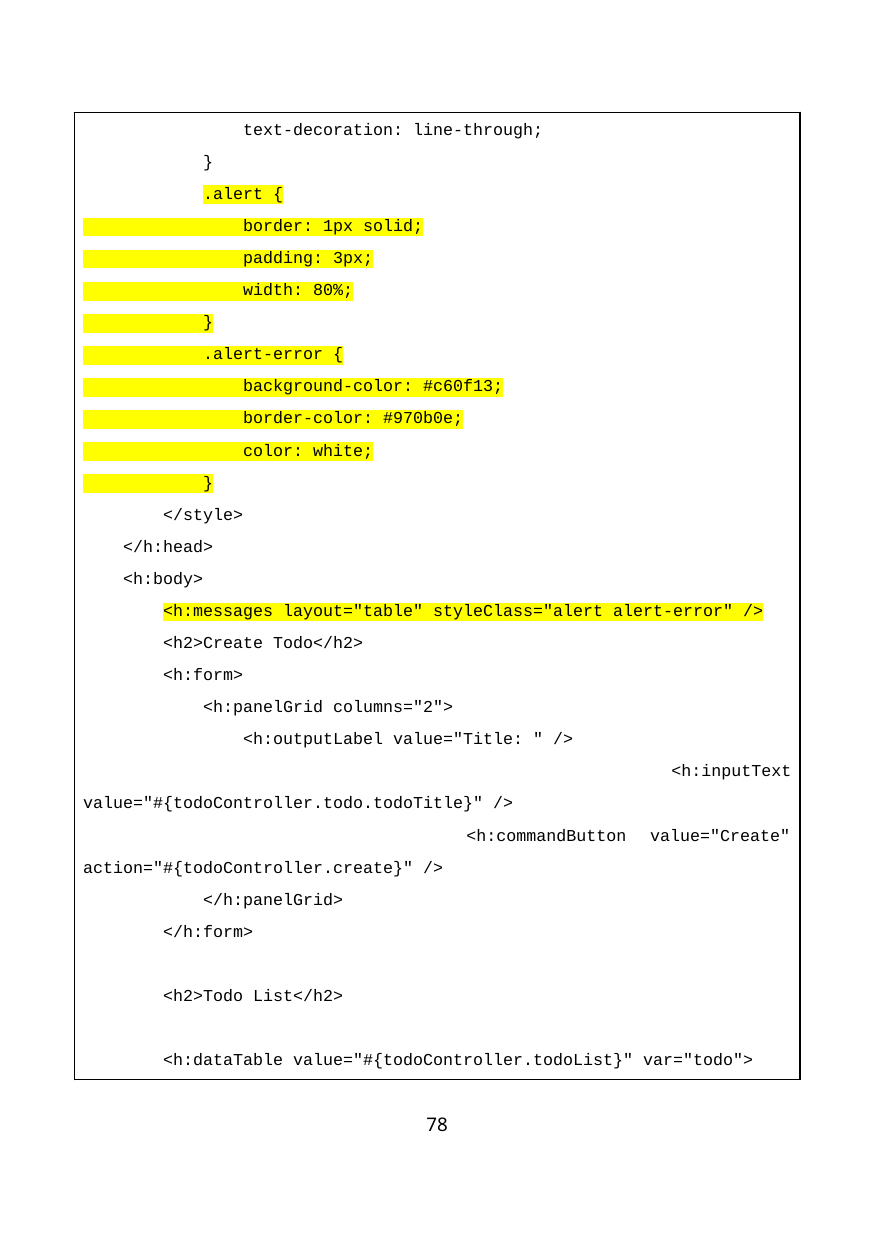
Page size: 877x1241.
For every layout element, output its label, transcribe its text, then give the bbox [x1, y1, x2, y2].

text <h:panelGrid columns="2"> [83, 692, 791, 724]
text </h:head> [83, 532, 791, 564]
text .alert { [83, 179, 791, 211]
text width: 80%; [83, 275, 791, 307]
text <h:messages layout="table" styleClass="alert alert-error" /> [83, 596, 791, 628]
text padding: 3px; [83, 243, 791, 275]
text background-color: #c60f13; [83, 371, 791, 403]
text border: 1px solid; [83, 211, 791, 243]
text .alert-error { [83, 339, 791, 371]
text <h2>Create Todo</h2> [83, 628, 791, 660]
text <h:commandButton value="Create" action="#{todoController.create}" /> [83, 821, 791, 885]
text </h:panelGrid> [83, 885, 791, 917]
text <h:outputLabel value="Title: " /> [83, 724, 791, 756]
text color: white; [83, 436, 791, 468]
text <h:dataTable value="#{todoController.todoList}" var="todo"> [75, 1042, 799, 1079]
text } [83, 468, 791, 500]
text </style> [83, 500, 791, 532]
text border-color: #970b0e; [83, 403, 791, 436]
text text-decoration: line-through; [75, 113, 799, 147]
text <h:form> [83, 660, 791, 692]
text <h:body> [83, 564, 791, 596]
text } [83, 307, 791, 339]
text <h2>Todo List</h2> [83, 981, 791, 1013]
text } [83, 147, 791, 179]
text <h:inputText value="#{todoController.todo.todoTitle}" /> [83, 756, 791, 821]
text </h:form> [83, 917, 791, 949]
